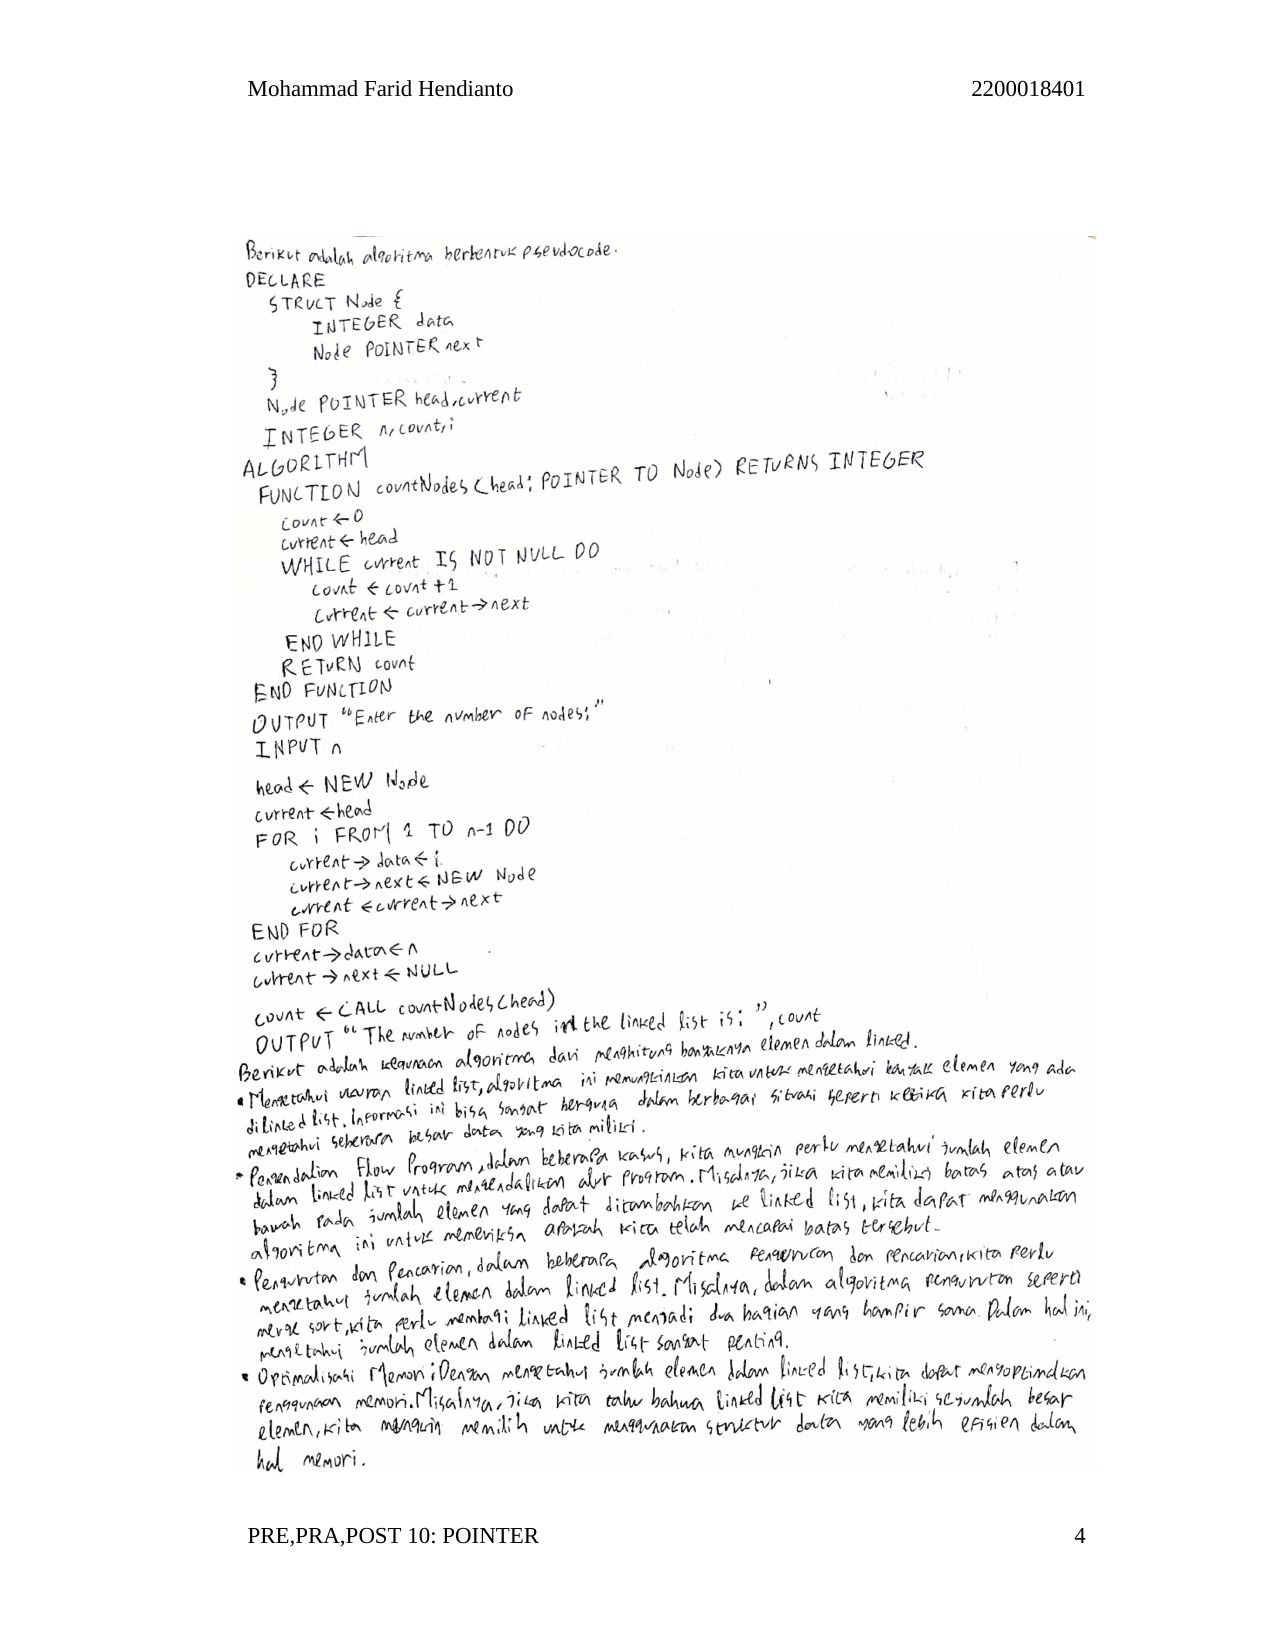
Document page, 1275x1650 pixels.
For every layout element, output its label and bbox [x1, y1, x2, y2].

picture [236, 236, 1097, 1473]
